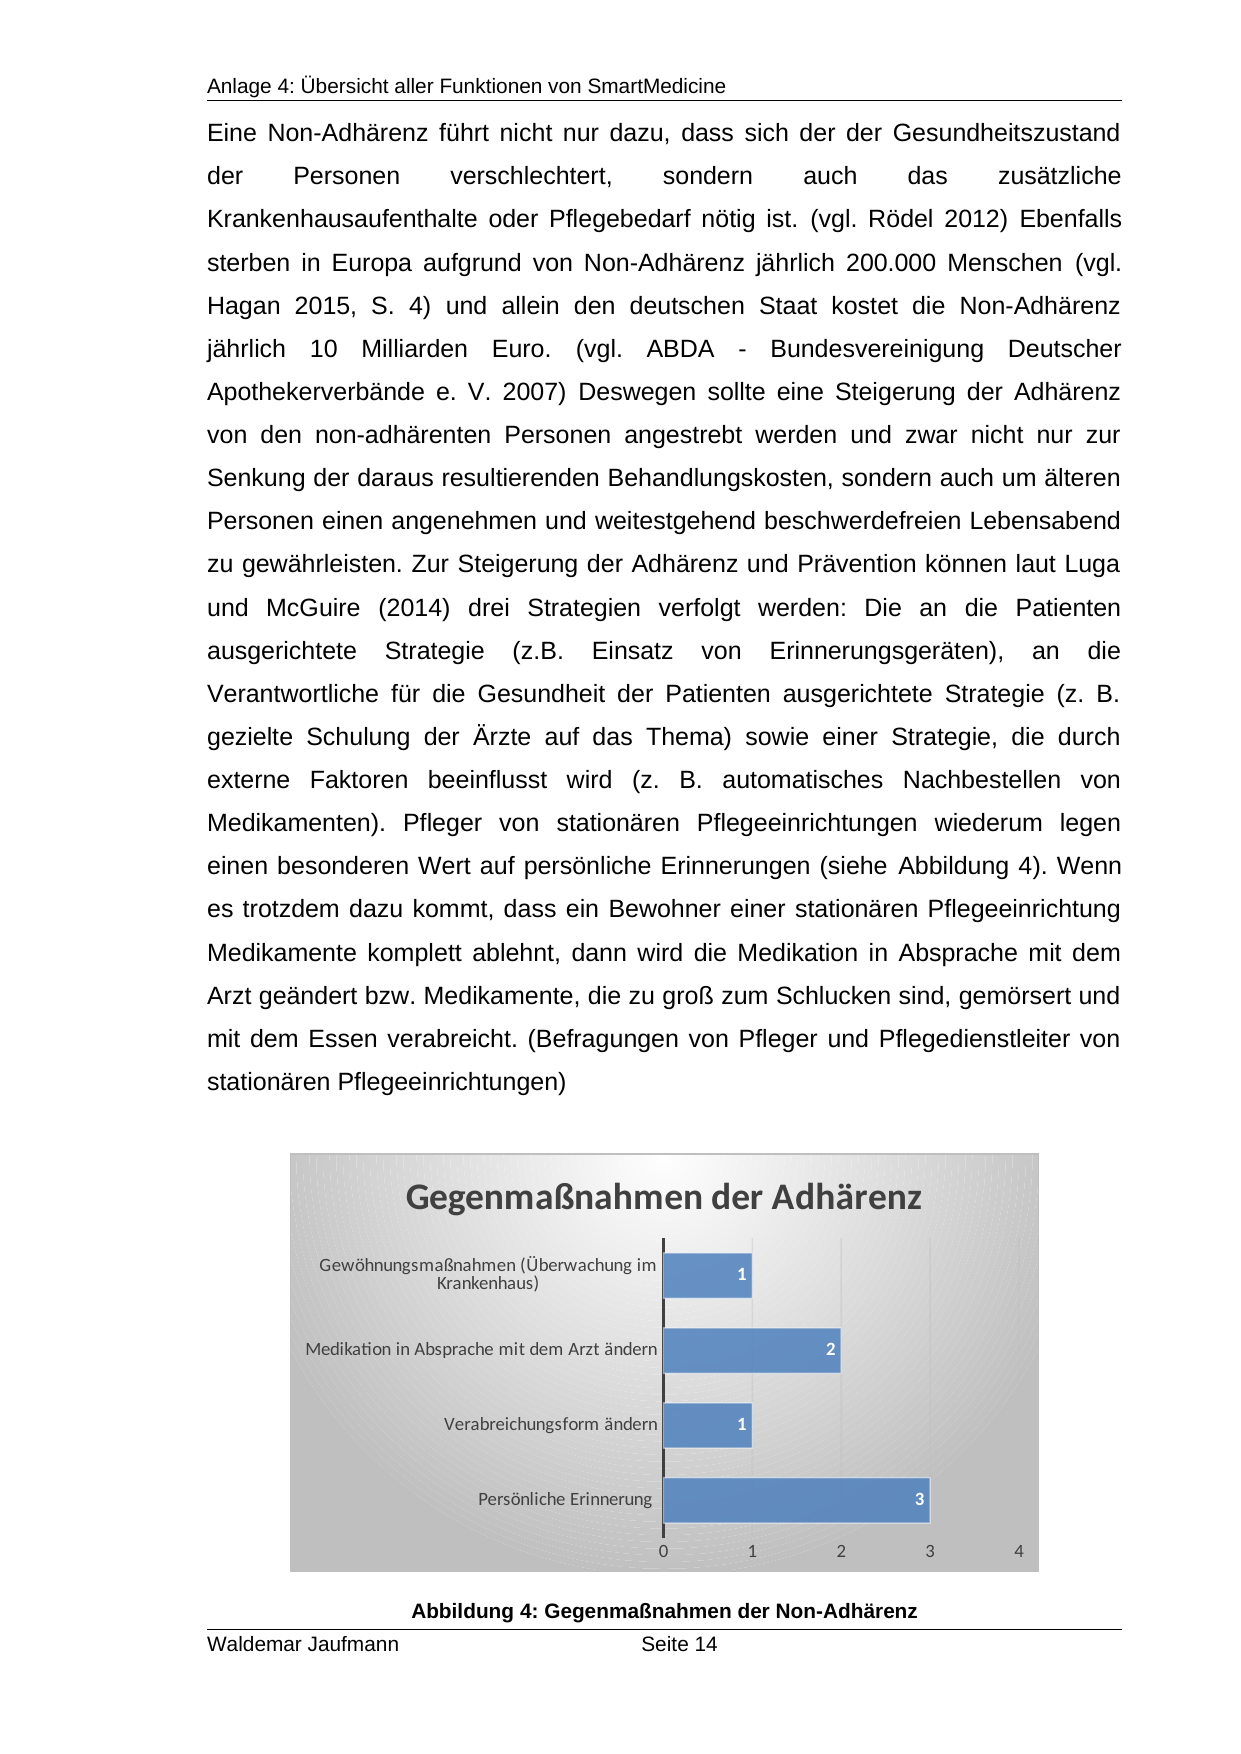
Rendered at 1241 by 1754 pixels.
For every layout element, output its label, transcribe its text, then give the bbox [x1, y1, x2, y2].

text Eine Non-Adhärenz führt nicht nur dazu, dass sich der der Gesundheitszustand der Personen verschlechtert, sondern auch das zusätzliche Krankenhausaufenthalte oder Pflegebedarf nötig ist. (vgl. Rödel 2012) Ebenfalls sterben in Europa aufgrund von Non-Adhärenz jährlich 200.000 Menschen (vgl. Hagan 2015, S. 4) und allein den deutschen Staat kostet die Non-Adhärenz jährlich 10 Milliarden Euro. (vgl. ABDA - Bundesvereinigung Deutscher Apothekerverbände e. V. 2007) Deswegen sollte eine Steigerung der Adhärenz von den non-adhärenten Personen angestrebt werden und zwar nicht nur zur Senkung der daraus resultierenden Behandlungskosten, sondern auch um älteren Personen einen angenehmen und weitestgehend beschwerdefreien Lebensabend zu gewährleisten. Zur Steigerung der Adhärenz und Prävention können laut Luga und McGuire (2014) drei Strategien verfolgt werden: Die an die Patienten ausgerichtete Strategie (z.B. Einsatz von Erinnerungsgeräten), an die Verantwortliche für die Gesundheit der Patienten ausgerichtete Strategie (z. B. gezielte Schulung der Ärzte auf das Thema) sowie einer Strategie, die durch externe Faktoren beeinflusst wird (z. B. automatisches Nachbestellen von Medikamenten). Pfleger von stationären Pflegeeinrichtungen wiederum legen einen besonderen Wert auf persönliche Erinnerungen (siehe Abbildung 4). Wenn es trotzdem dazu kommt, dass ein Bewohner einer stationären Pflegeeinrichtung Medikamente komplett ablehnt, dann wird die Medikation in Absprache mit dem Arzt geändert bzw. Medikamente, die zu groß zum Schlucken sind, gemörsert und mit dem Essen verabreicht. (Befragungen von Pfleger und Pflegedienstleiter von stationären Pflegeeinrichtungen) [207, 118, 1122, 1096]
text Abbildung 4: Gegenmaßnahmen der Non-Adhärenz [207, 1599, 1122, 1623]
